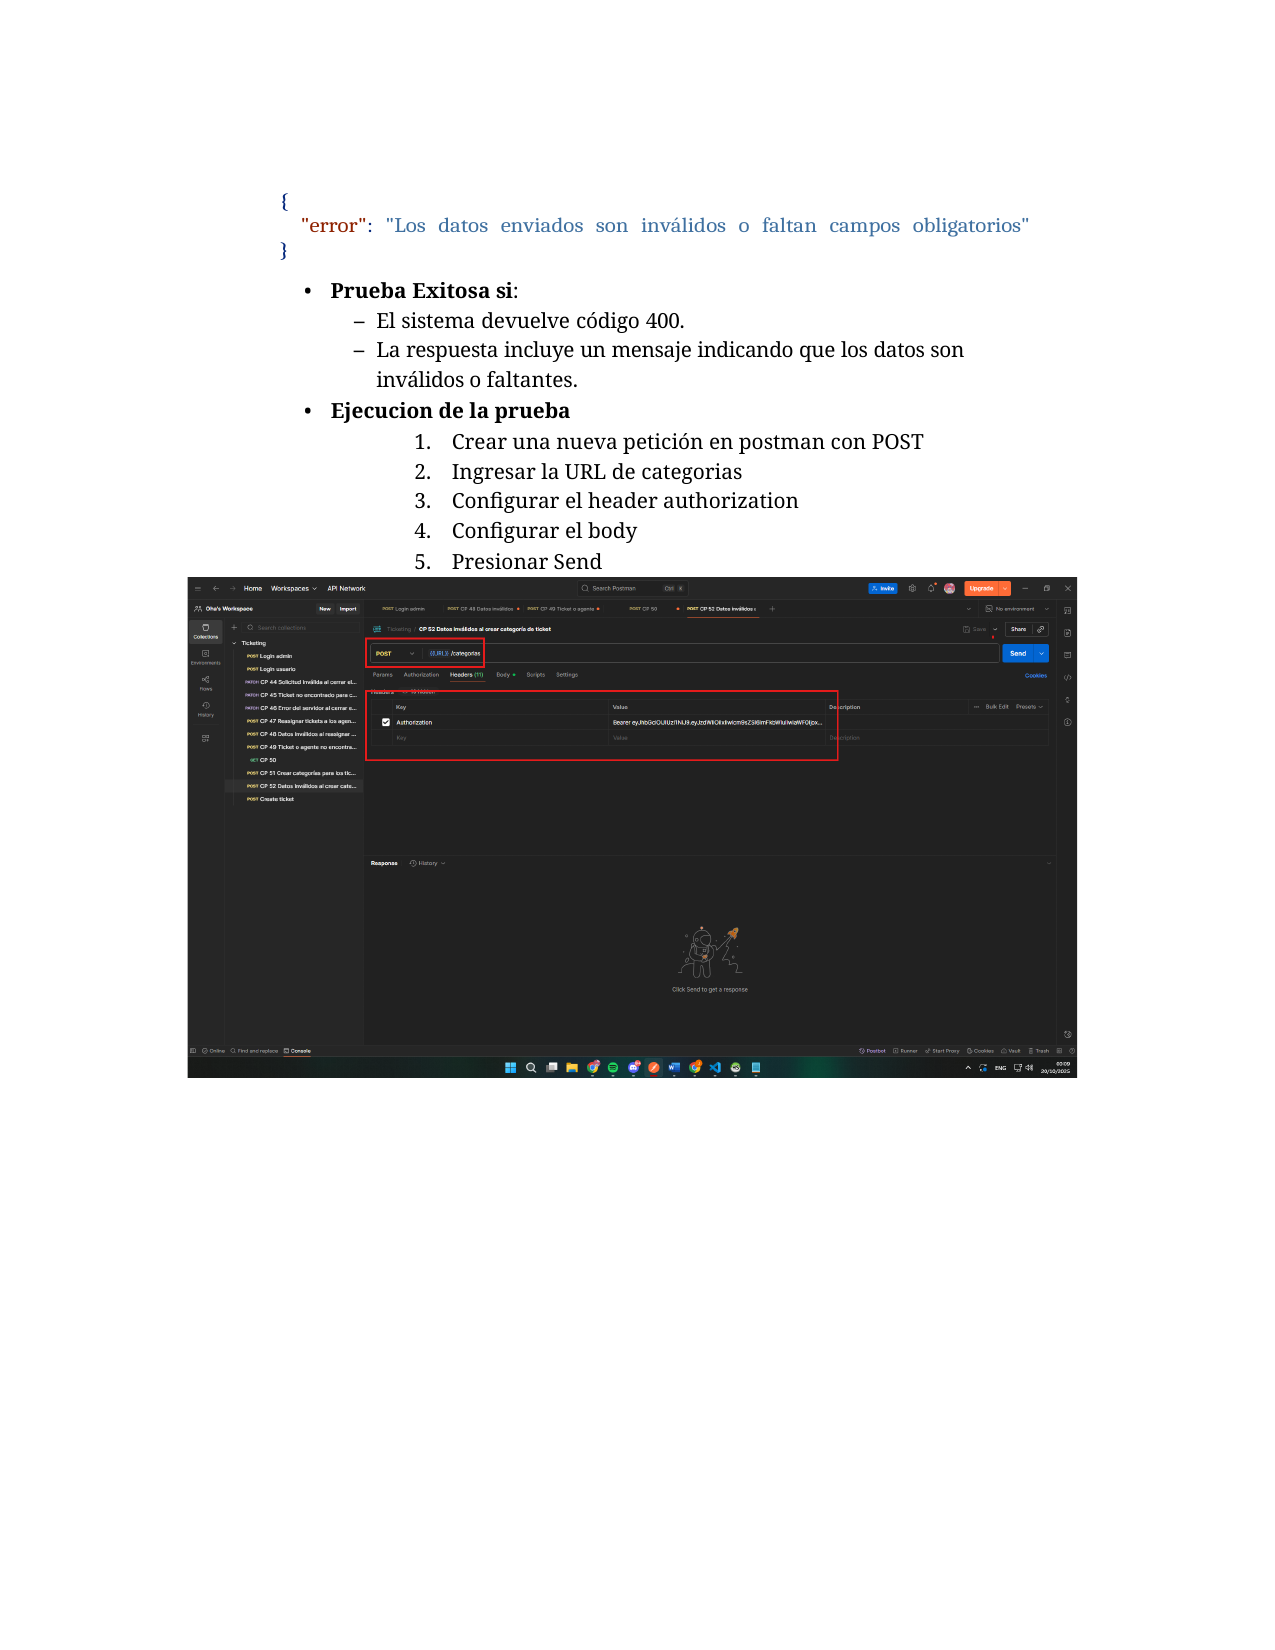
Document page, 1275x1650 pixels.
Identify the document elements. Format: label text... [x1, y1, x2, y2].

list Presionar Send [414, 547, 998, 576]
list La respuesta incluye un mensaje indicando que los datos son inválidos o faltantes. [354, 335, 995, 394]
text } [279, 238, 1275, 262]
list Ejecucion de la prueba [304, 396, 995, 425]
list Configurar el header authorization [414, 487, 1275, 515]
list Ingresar la URL de categorias [414, 457, 1275, 485]
text { [279, 189, 1275, 213]
subtitle Prueba Exitosa si: [304, 276, 1275, 304]
picture [187, 577, 1078, 1078]
list Configurar el body [414, 516, 998, 545]
list El sistema devuelve código 400. [354, 306, 1275, 334]
text "error": "Los datos enviados son inválidos o faltan campos obligatorios" [300, 214, 1275, 238]
list Crear una nueva petición en postman con POST [414, 427, 1275, 456]
